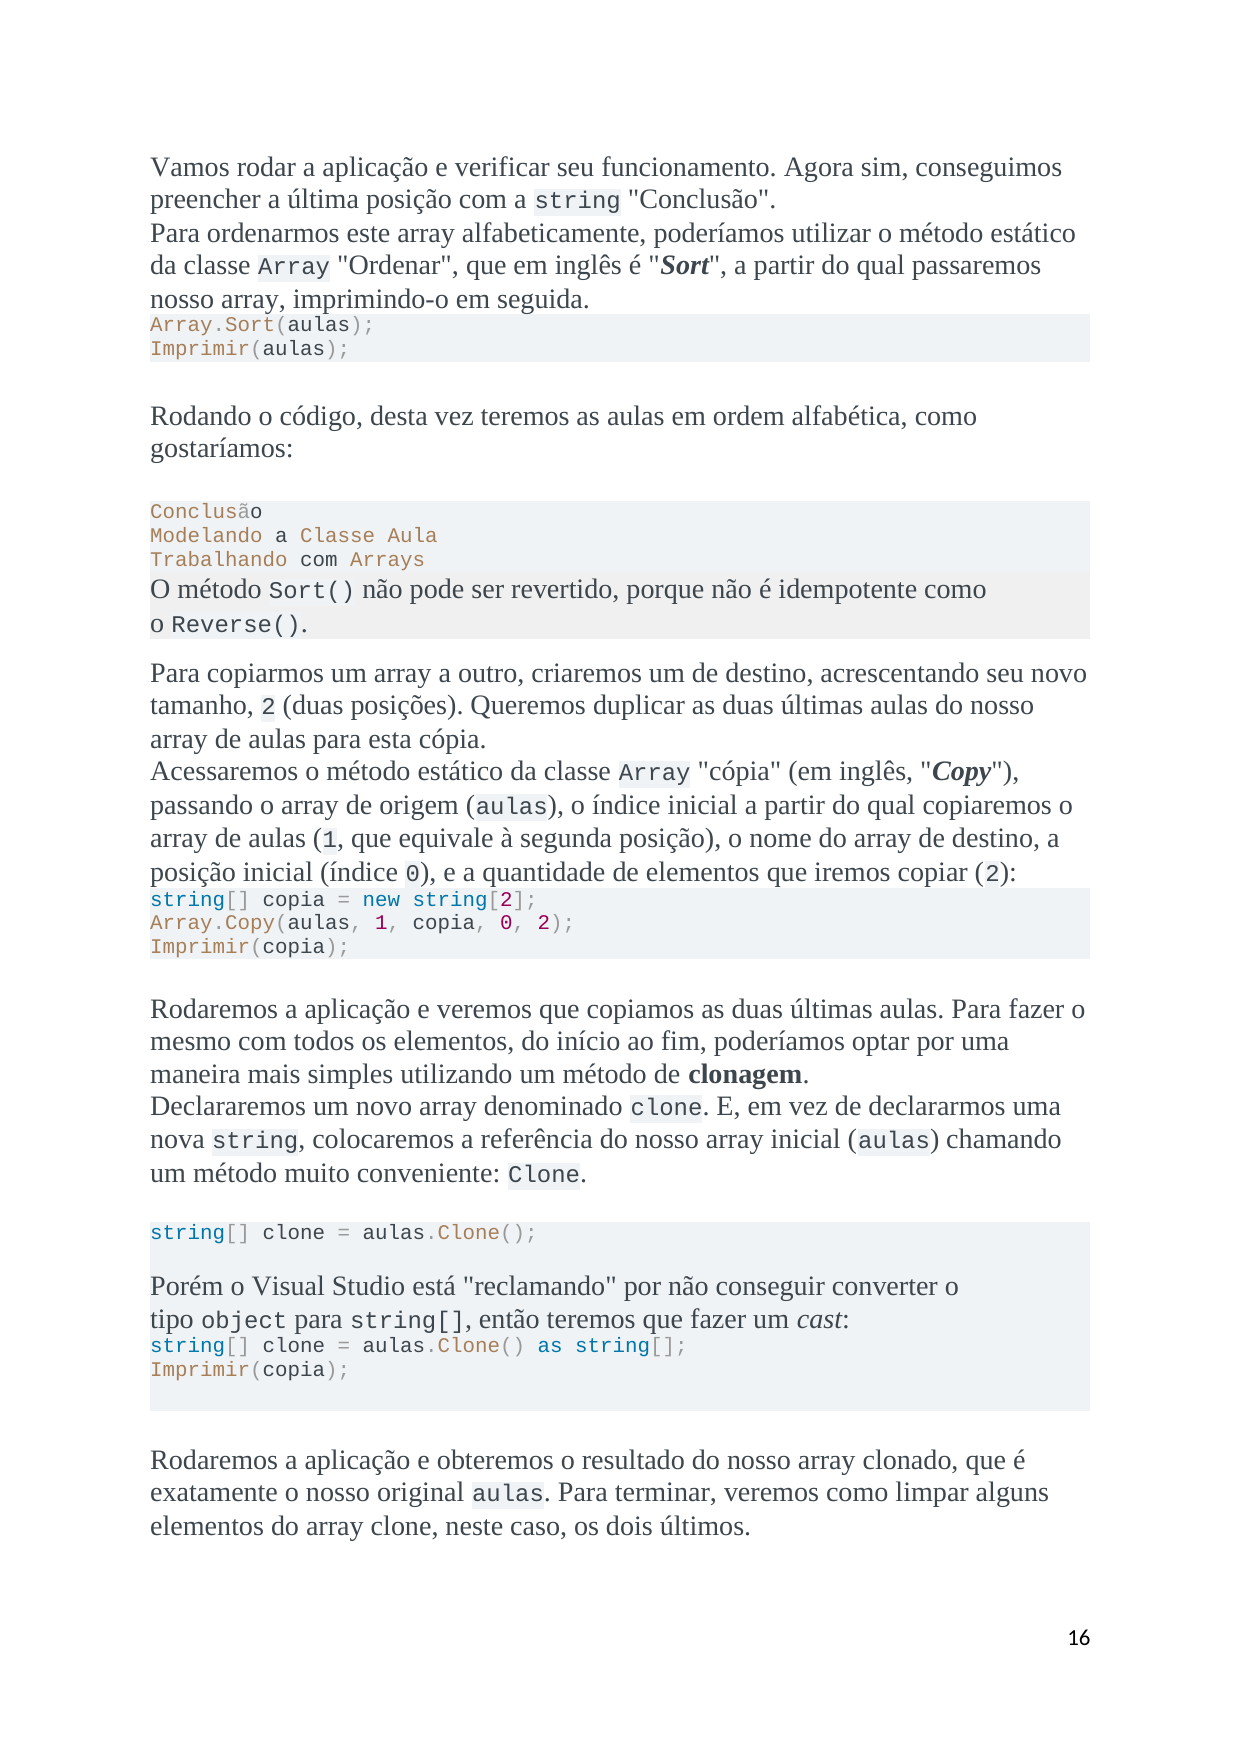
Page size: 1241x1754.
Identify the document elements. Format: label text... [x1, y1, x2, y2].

text Imprimir(copia); [150, 936, 1090, 959]
text Vamos rodar a aplicação e verificar seu funcionamento. Agora sim, conseguimos preencher a última posição com a string "Conclusão". [150, 150, 1090, 216]
text Imprimir(aulas); [150, 338, 1090, 362]
text Porém o Visual Studio está "reclamando" por não conseguir converter o tipo object para string[], então teremos que fazer um cast: [150, 1269, 1090, 1335]
text Rodaremos a aplicação e obteremos o resultado do nosso array clonado, que é exatamente o nosso original aulas. Para terminar, veremos como limpar alguns elementos do array clone, neste caso, os dois últimos. [150, 1443, 1090, 1541]
text string[] clone = aulas.Clone() as string[]; [150, 1335, 1090, 1359]
text O método Sort() não pode ser revertido, porque não é idempotente como o Reverse(). [150, 572, 1090, 639]
text Array.Sort(aulas); [150, 314, 1090, 338]
text Modelando a Classe Aula [150, 525, 1090, 549]
text Conclusão [150, 501, 1090, 525]
text Array.Copy(aulas, 1, copia, 0, 2); [150, 912, 1090, 936]
text Acessaremos o método estático da classe Array "cópia" (em inglês, "Copy"), passando o array de origem (aulas), o índice inicial a partir do qual copiaremos o array de aulas (1, que equivale à segunda posição), o nome do array de destino, a posição inicial (índice 0), e a quantidade de elementos que iremos copiar (2): [150, 754, 1090, 888]
text Declararemos um novo array denominado clone. E, em vez de declararmos uma nova string, colocaremos a referência do nosso array inicial (aulas) chamando um método muito conveniente: Clone. [150, 1089, 1090, 1190]
text Para ordenarmos este array alfabeticamente, poderíamos utilizar o método estático da classe Array "Ordenar", que em inglês é "Sort", a partir do qual passaremos nosso array, imprimindo-o em seguida. [150, 216, 1090, 314]
text string[] clone = aulas.Clone(); [150, 1222, 1090, 1246]
text Rodaremos a aplicação e veremos que copiamos as duas últimas aulas. Para fazer o mesmo com todos os elementos, do início ao fim, poderíamos optar por uma maneira mais simples utilizando um método de clonagem. [150, 992, 1090, 1089]
text Imprimir(copia); [150, 1359, 1090, 1383]
text Trabalhando com Arrays [150, 549, 1090, 572]
text Rodando o código, desta vez teremos as aulas em ordem alfabética, como gostaríamos: [150, 399, 1090, 464]
text Para copiarmos um array a outro, criaremos um de destino, acrescentando seu novo tamanho, 2 (duas posições). Queremos duplicar as duas últimas aulas do nosso array de aulas para esta cópia. [150, 656, 1090, 754]
text string[] copia = new string[2]; [150, 888, 1090, 912]
